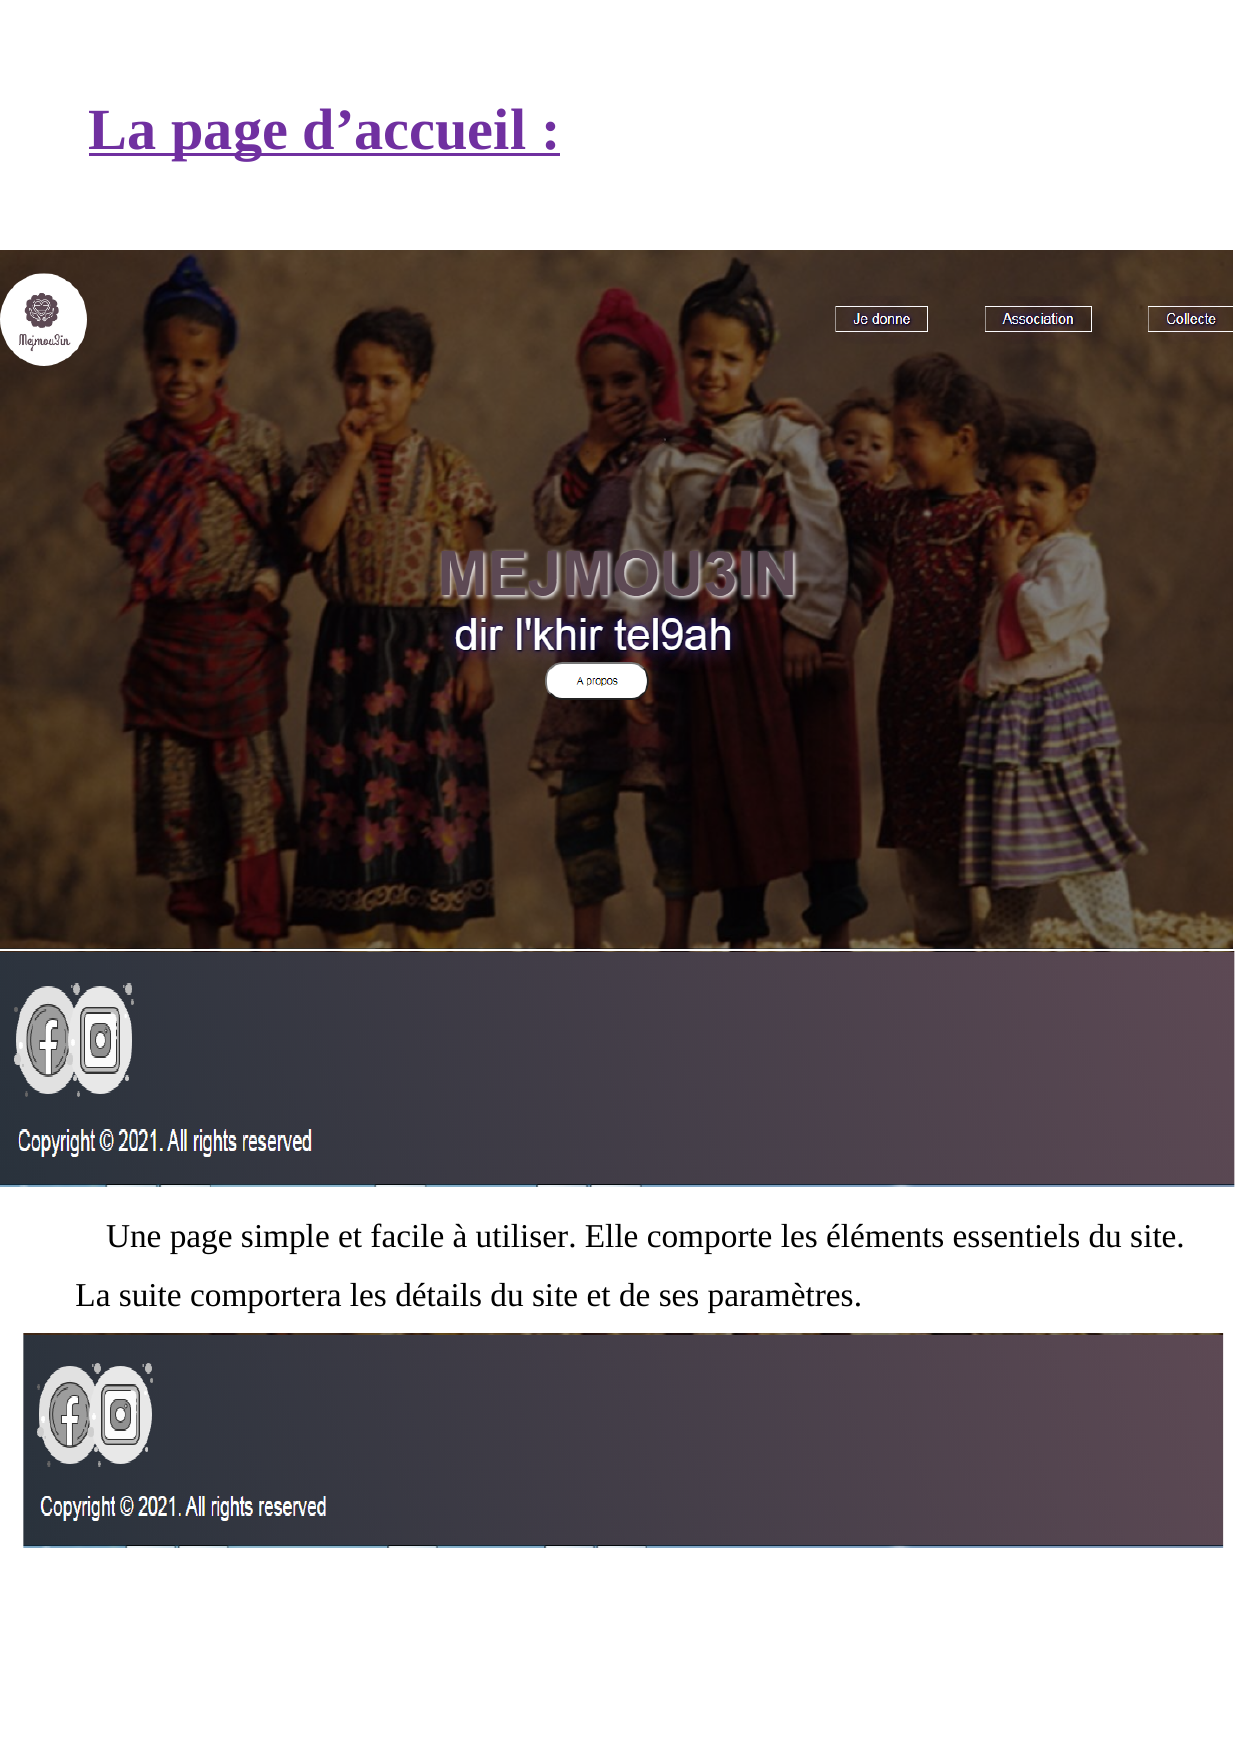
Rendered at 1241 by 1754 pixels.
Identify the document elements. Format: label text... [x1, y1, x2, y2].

text Une page simple et facile à utiliser. Elle comporte les éléments essentiels du site. [29, 1217, 1226, 1255]
picture [23, 1333, 1224, 1548]
picture [0, 250, 1233, 949]
picture [0, 951, 1235, 1187]
list La page d’accueil : [89, 95, 1093, 162]
text La suite comportera les détails du site et de ses paramètres. [0, 1275, 1240, 1314]
